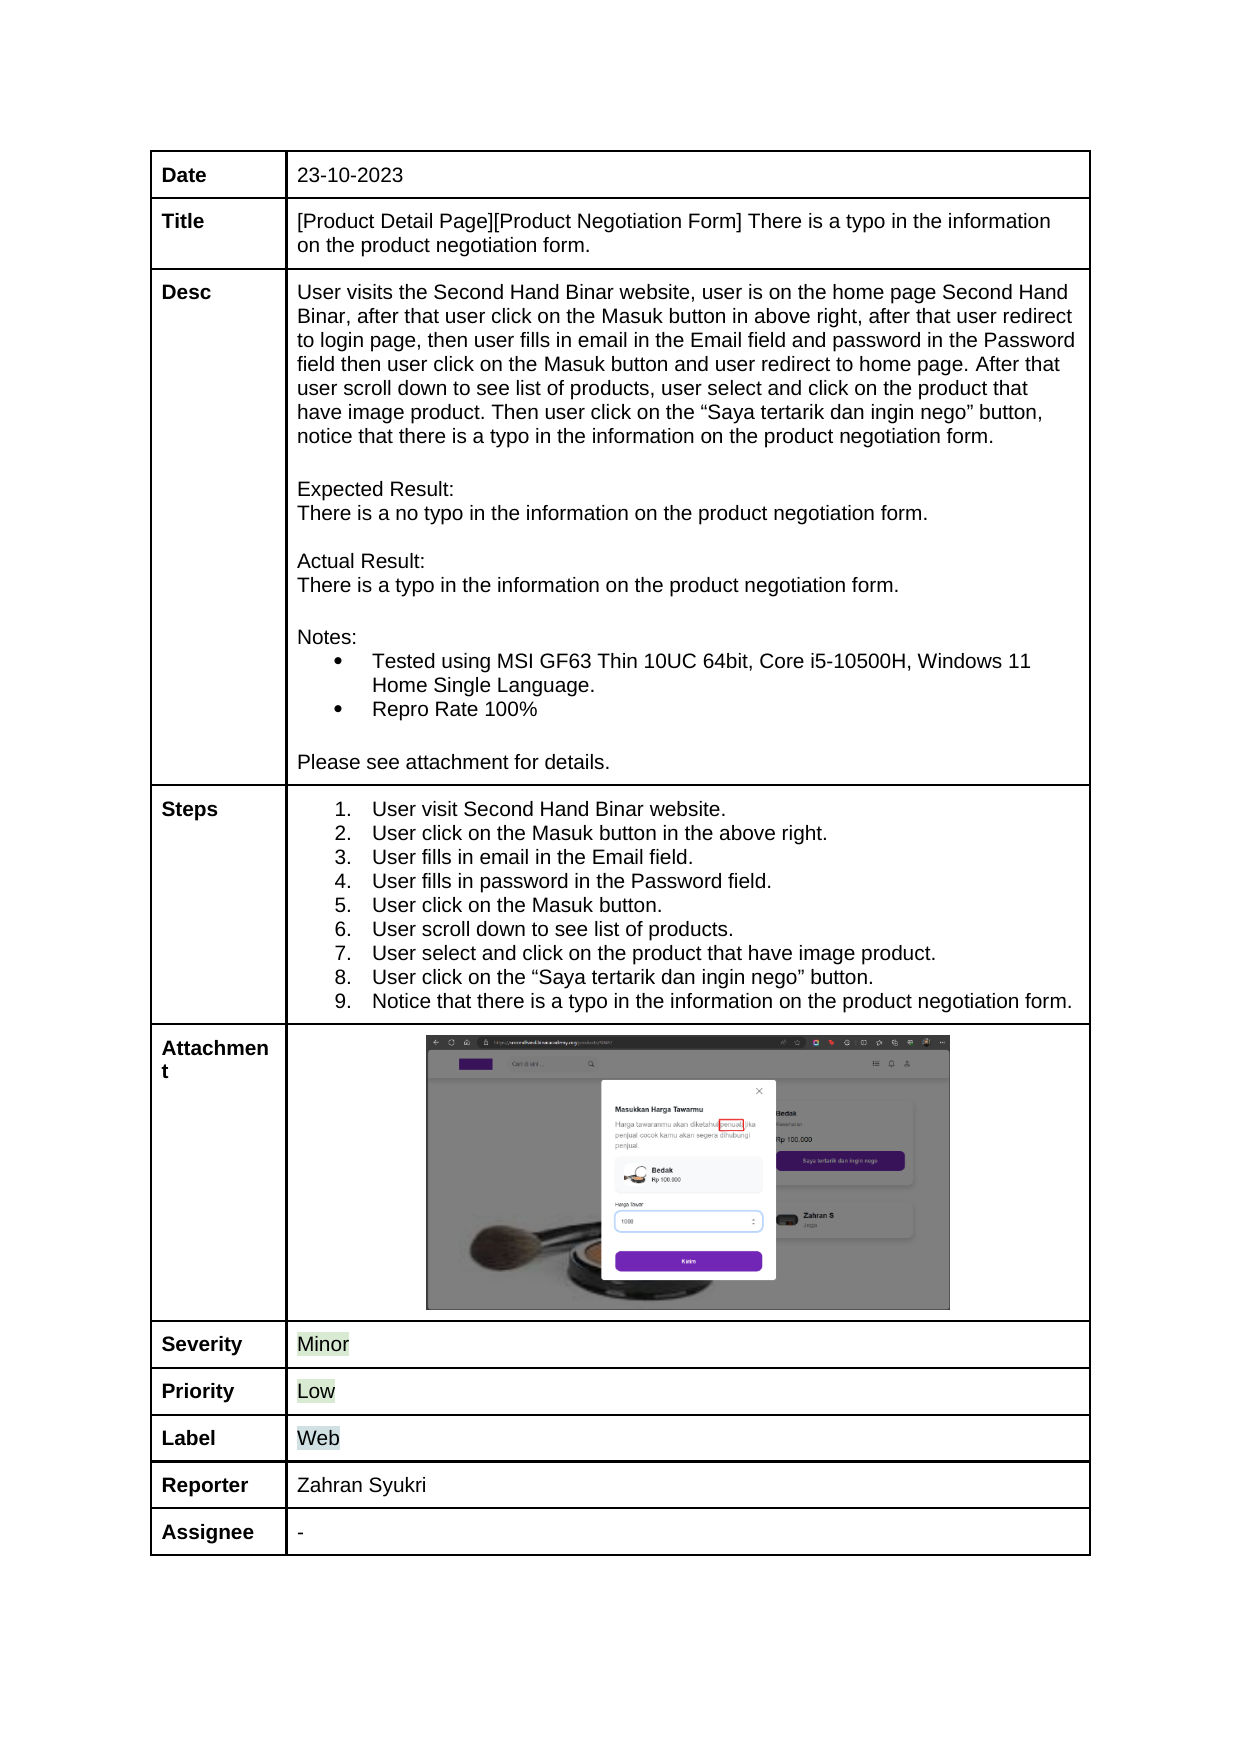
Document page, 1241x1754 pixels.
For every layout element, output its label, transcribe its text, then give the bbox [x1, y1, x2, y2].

table_cell [288, 1025, 1089, 1320]
table_cell Reporter [152, 1463, 285, 1507]
table_cell Low [288, 1369, 1089, 1413]
table_cell User visit Second Hand Binar website. User click on the Masuk button in the above right. User fills in email in the Email field. User fills in password in the Password field. User click on the Masuk button. User scroll down to see list of products. User select and click on the product that have image product. User click on the “Saya tertarik dan ingin nego” button. Notice that there is a typo in the information on the product negotiation form. [288, 786, 1089, 1023]
picture [426, 1035, 950, 1310]
table_cell Minor [288, 1322, 1089, 1367]
table_cell Priority [152, 1369, 285, 1413]
table_cell User visits the Second Hand Binar website, user is on the home page Second Hand Binar, after that user click on the Masuk button in above right, after that user redirect to login page, then user fills in email in the Email field and password in the Password field then user click on the Masuk button and user redirect to home page. After that user scroll down to see list of products, user select and click on the product that have image product. Then user click on the “Saya tertarik dan ingin nego” button, notice that there is a typo in the information on the product negotiation form. Expected Result: There is a no typo in the information on the product negotiation form. Actual Result: There is a typo in the information on the product negotiation form. Notes: Tested using MSI GF63 Thin 10UC 64bit, Core i5-10500H, Windows 11 Home Single Language. Repro Rate 100% Please see attachment for details. [288, 270, 1089, 784]
table_header 23-10-2023 [288, 152, 1089, 197]
table_cell Steps [152, 786, 285, 1023]
table_cell [Product Detail Page][Product Negotiation Form] There is a typo in the information on the product negotiation form. [288, 199, 1089, 268]
table_cell Web [288, 1416, 1089, 1460]
table_cell Label [152, 1416, 285, 1460]
table_header Date [152, 152, 285, 197]
table_cell Severity [152, 1322, 285, 1367]
table_cell Attachment [152, 1025, 285, 1320]
table_cell Desc [152, 270, 285, 784]
table_cell Zahran Syukri [288, 1463, 1089, 1507]
table_cell - [288, 1509, 1089, 1554]
table_cell Title [152, 199, 285, 268]
table_cell Assignee [152, 1509, 285, 1554]
